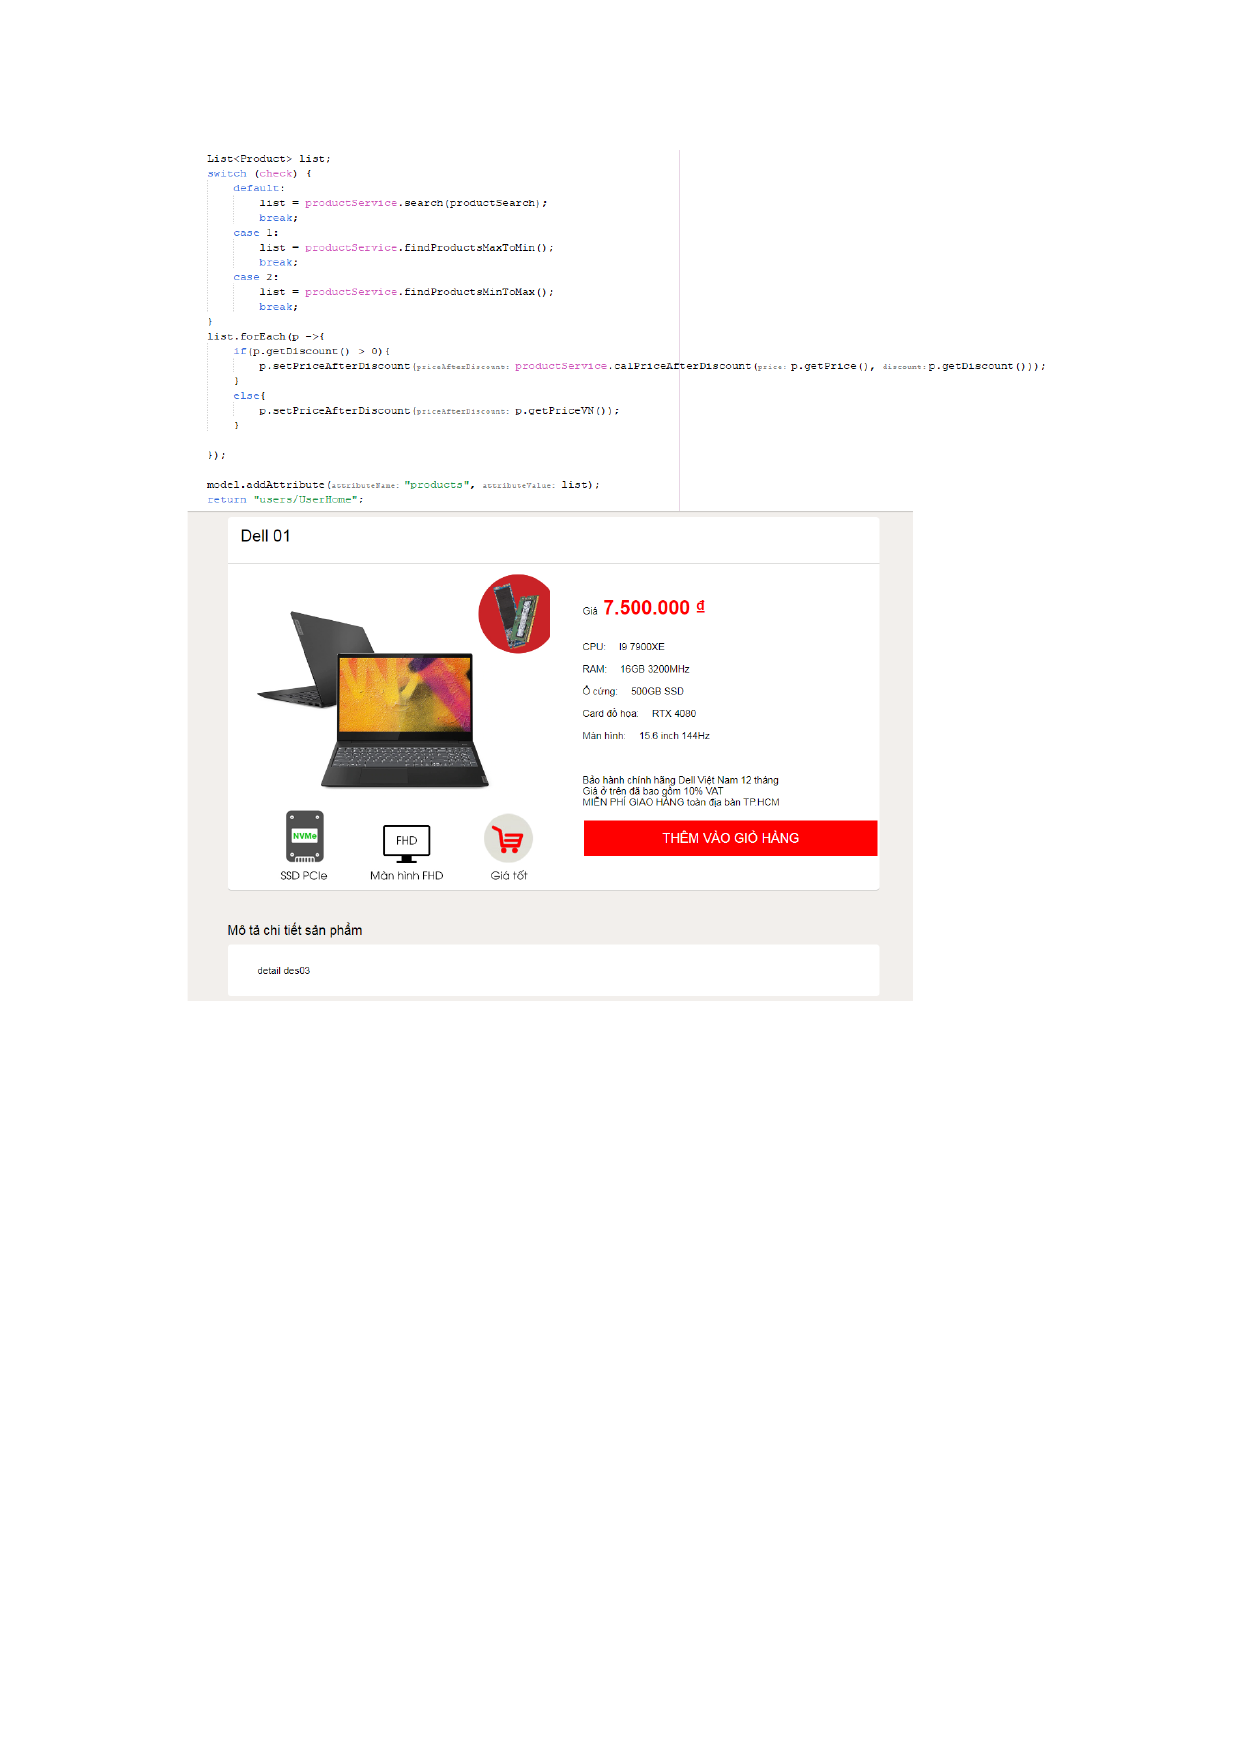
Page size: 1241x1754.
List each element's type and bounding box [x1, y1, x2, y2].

picture [187, 150, 1053, 1001]
